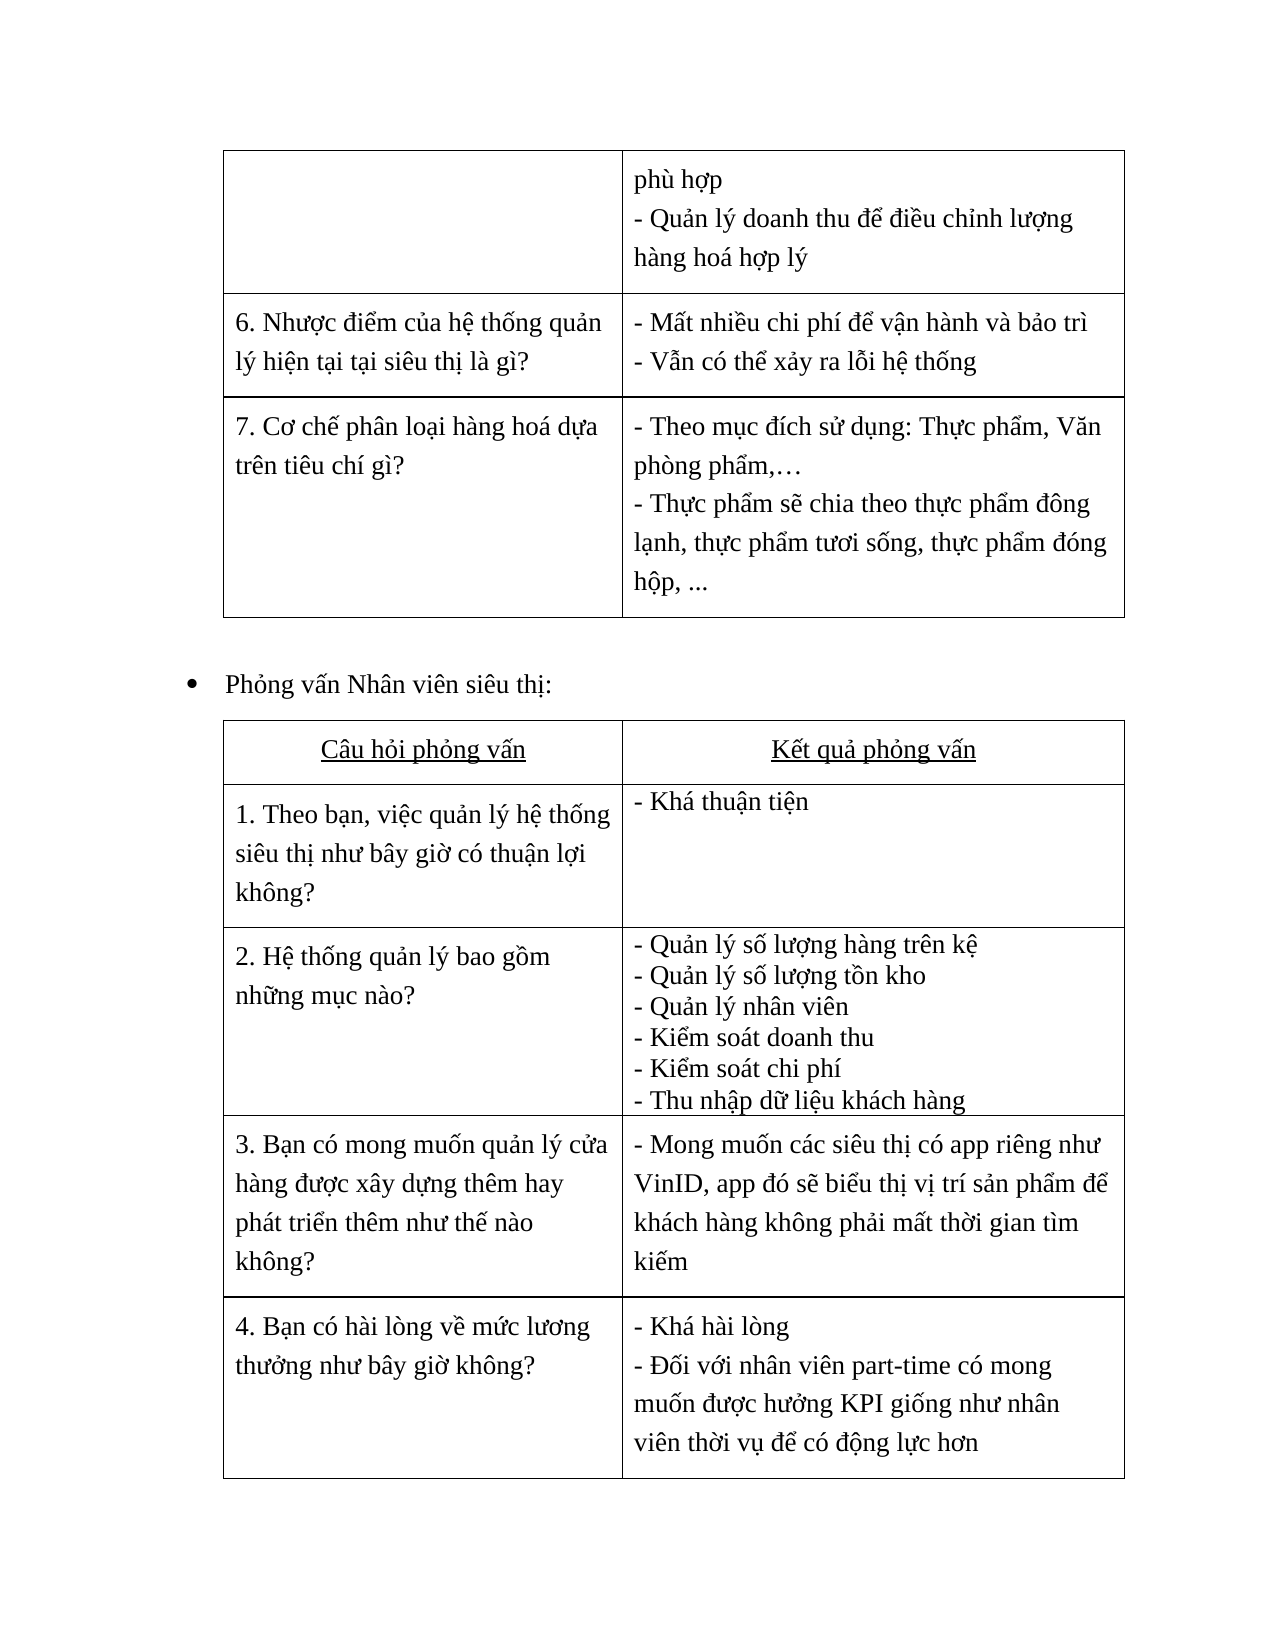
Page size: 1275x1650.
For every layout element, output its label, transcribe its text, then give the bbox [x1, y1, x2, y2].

table_cell - Khá thuận tiện [623, 785, 1124, 927]
table_cell - Theo mục đích sử dụng: Thực phẩm, Văn phòng phẩm,… - Thực phẩm sẽ chia theo thực phẩm đông lạnh, thực phẩm tươi sống, thực phẩm đóng hộp, ... [623, 398, 1124, 617]
table_cell 2. Hệ thống quản lý bao gồm những mục nào? [224, 928, 622, 1115]
table_header Câu hỏi phỏng vấn [224, 721, 622, 784]
table_cell 6. Nhược điểm của hệ thống quản lý hiện tại tại siêu thị là gì? [224, 294, 622, 396]
table_cell 4. Bạn có hài lòng về mức lương thưởng như bây giờ không? [224, 1298, 622, 1478]
list Phỏng vấn Nhân viên siêu thị: [187, 668, 1125, 699]
table_cell 7. Cơ chế phân loại hàng hoá dựa trên tiêu chí gì? [224, 398, 622, 617]
table_cell - Khá hài lòng - Đối với nhân viên part-time có mong muốn được hưởng KPI giống như nhân viên thời vụ để có động lực hơn [623, 1298, 1124, 1478]
table_cell 3. Bạn có mong muốn quản lý cửa hàng được xây dựng thêm hay phát triển thêm như thế nào không? [224, 1116, 622, 1296]
table_header Kết quả phỏng vấn [623, 721, 1124, 784]
table_cell - Quản lý số lượng hàng trên kệ - Quản lý số lượng tồn kho - Quản lý nhân viên - Kiểm soát doanh thu - Kiểm soát chi phí - Thu nhập dữ liệu khách hàng [623, 928, 1124, 1115]
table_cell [224, 151, 622, 293]
table_cell - Mong muốn các siêu thị có app riêng như VinID, app đó sẽ biểu thị vị trí sản phẩm để khách hàng không phải mất thời gian tìm kiếm [623, 1116, 1124, 1296]
table_cell - Mất nhiều chi phí để vận hành và bảo trì - Vẫn có thể xảy ra lỗi hệ thống [623, 294, 1124, 396]
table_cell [623, 151, 1124, 293]
table_cell 1. Theo bạn, việc quản lý hệ thống siêu thị như bây giờ có thuận lợi không? [224, 785, 622, 927]
